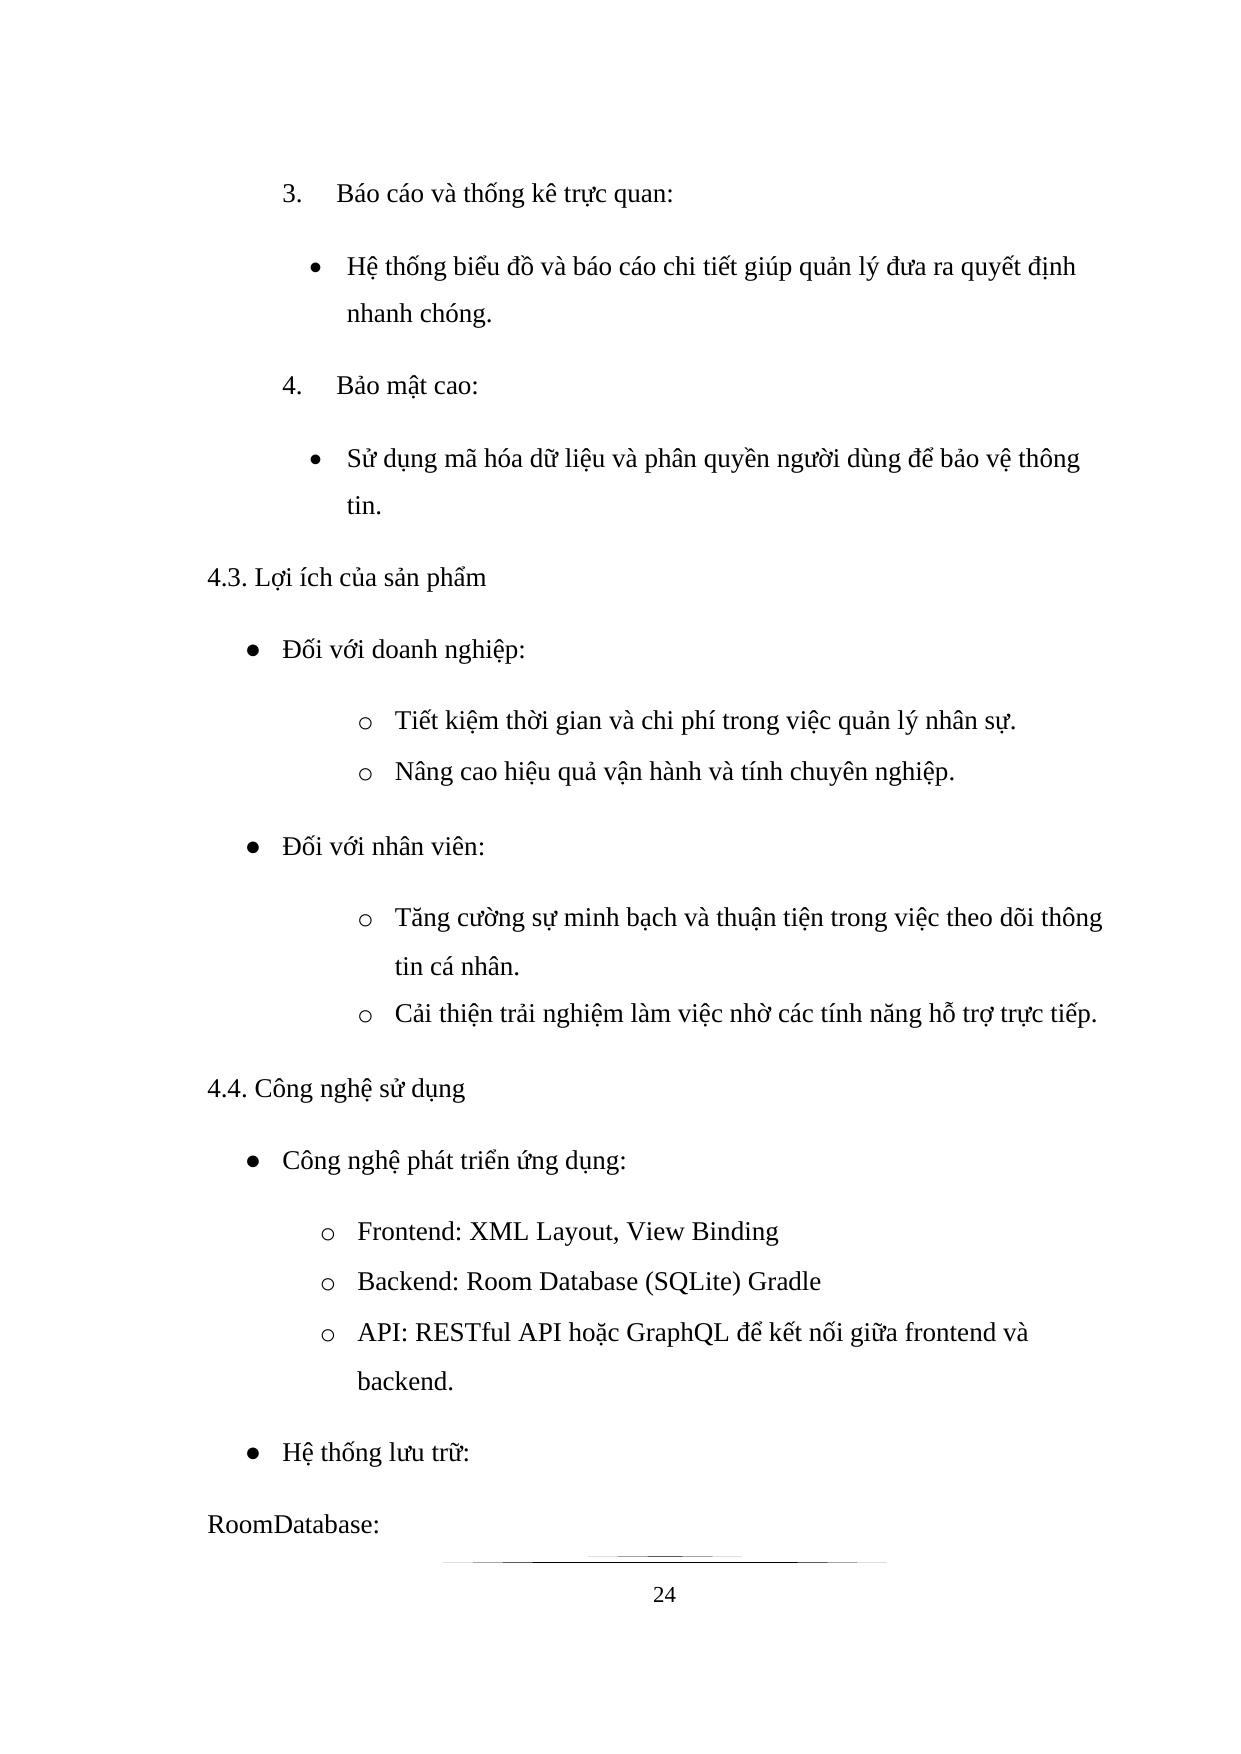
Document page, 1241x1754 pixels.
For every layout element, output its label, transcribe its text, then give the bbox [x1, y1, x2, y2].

list Cải thiện trải nghiệm làm việc nhờ các tính năng hỗ trợ trực tiếp. [357, 997, 1122, 1030]
list Đối với nhân viên: [244, 830, 1122, 861]
text 4.3. Lợi ích của sản phẩm [207, 561, 1122, 592]
list Backend: Room Database (SQLite) Gradle [319, 1266, 1122, 1299]
list Hệ thống lưu trữ: [244, 1436, 1122, 1467]
list Sử dụng mã hóa dữ liệu và phân quyền người dùng để bảo vệ thông tin. [309, 441, 1122, 521]
list Công nghệ phát triển ứng dụng: [244, 1144, 1122, 1175]
text 4. Bảo mật cao: [282, 369, 1122, 400]
list Tăng cường sự minh bạch và thuận tiện trong việc theo dõi thông tin cá nhân. [357, 901, 1122, 981]
list Hệ thống biểu đồ và báo cáo chi tiết giúp quản lý đưa ra quyết định nhanh chóng. [309, 249, 1122, 328]
list Nâng cao hiệu quả vận hành và tính chuyên nghiệp. [357, 754, 1122, 788]
list API: RESTful API hoặc GraphQL để kết nối giữa frontend và backend. [319, 1316, 1122, 1396]
text RoomDatabase: [207, 1508, 1122, 1539]
text 3. Báo cáo và thống kê trực quan: [282, 177, 1122, 208]
text 4.4. Công nghệ sử dụng [207, 1072, 1122, 1103]
list Đối với doanh nghiệp: [244, 633, 1122, 664]
list Frontend: XML Layout, View Binding [319, 1215, 1122, 1249]
list Tiết kiệm thời gian và chi phí trong việc quản lý nhân sự. [357, 704, 1122, 738]
